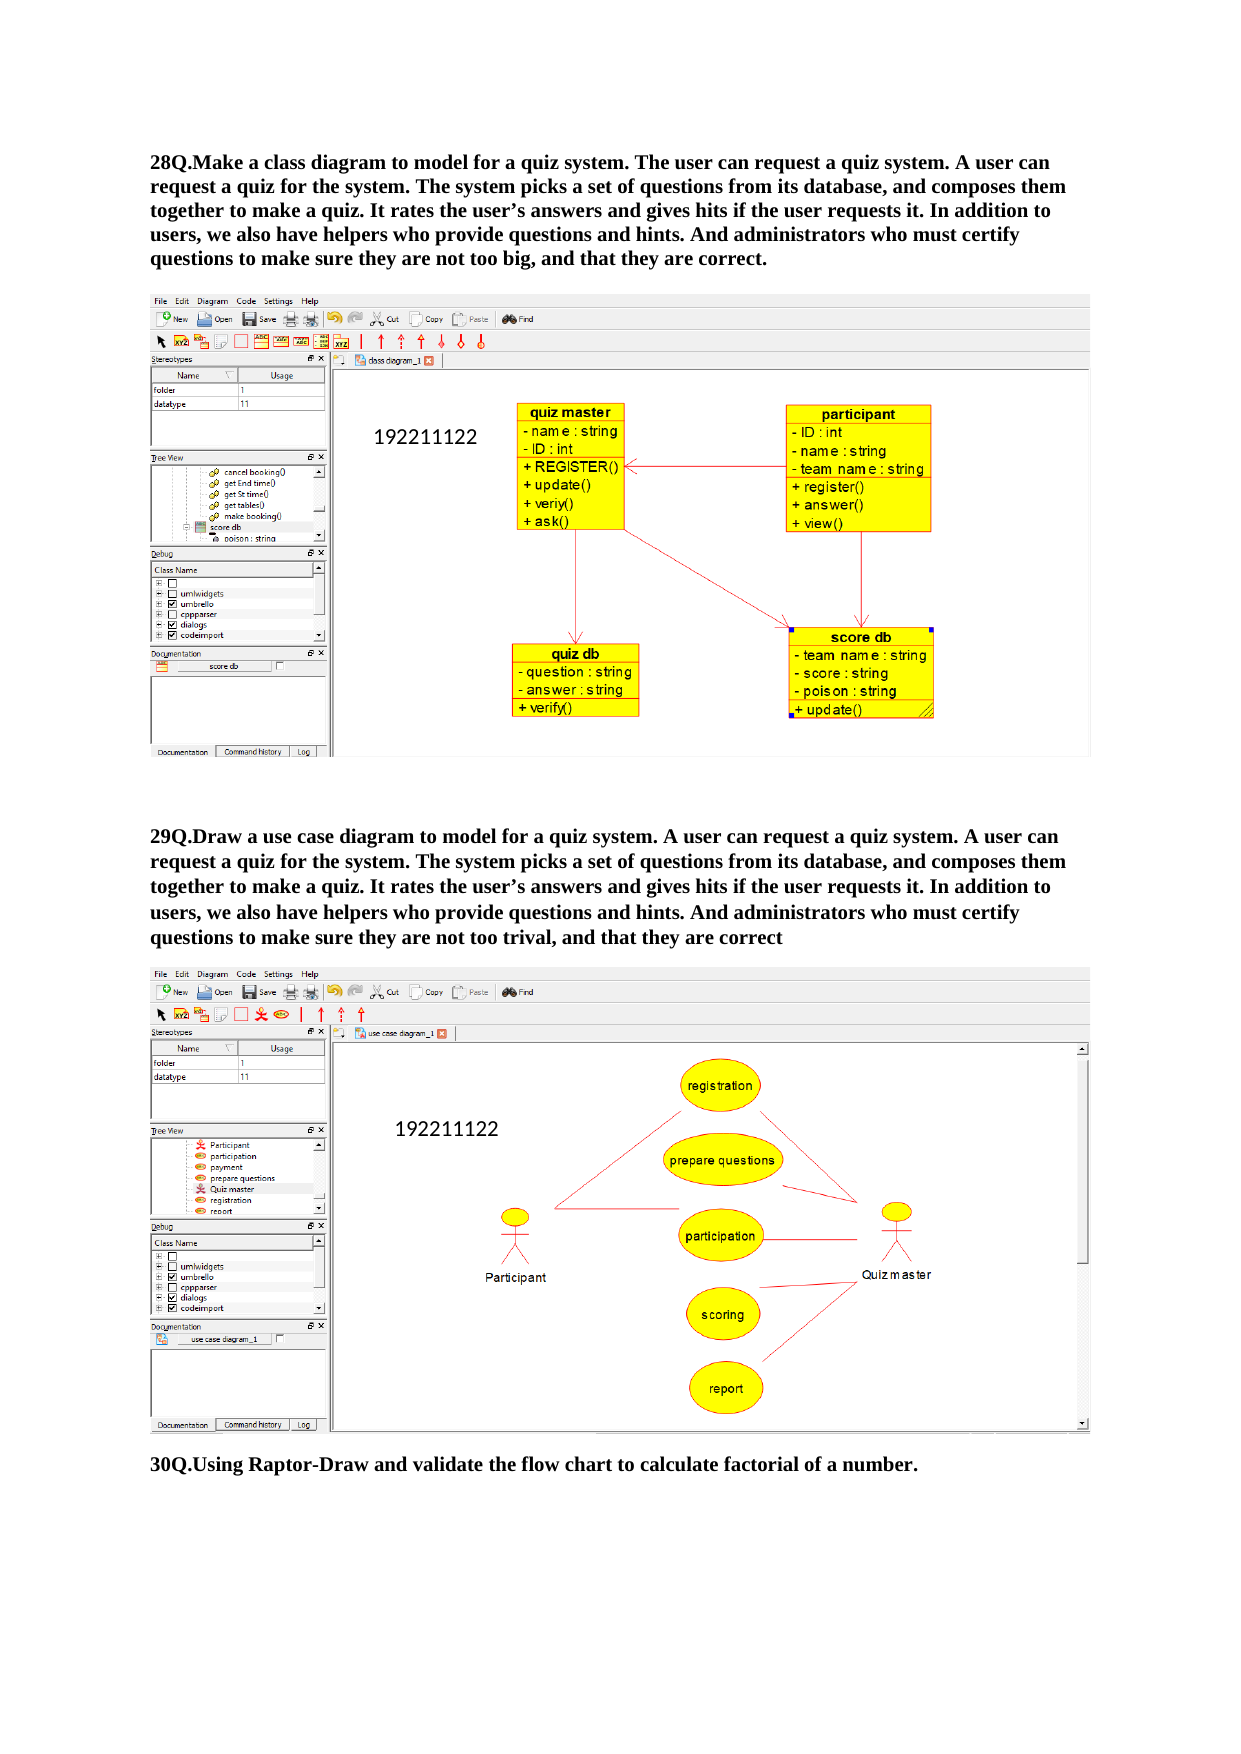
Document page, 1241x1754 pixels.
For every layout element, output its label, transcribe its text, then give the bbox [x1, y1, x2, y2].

text 28Q.Make a class diagram to model for a quiz system. The user can request a quiz system. A user can request a quiz for the system. The system picks a set of questions from its database, and composes them together to make a quiz. It rates the user’s answers and gives hits if the user requests it. In addition to users, we also have helpers who provide questions and hints. And administrators who must certify questions to make sure they are not too big, and that they are correct. [150, 150, 1090, 270]
picture [150, 967, 1091, 1434]
picture [150, 294, 1091, 757]
text 29Q.Draw a use case diagram to model for a quiz system. A user can request a quiz system. A user can request a quiz for the system. The system picks a set of questions from its database, and composes them together to make a quiz. It rates the user’s answers and gives hits if the user requests it. In addition to users, we also have helpers who provide questions and hints. And administrators who must certify questions to make sure they are not too trival, and that they are correct [150, 824, 1090, 949]
text 30Q.Using Raptor-Draw and validate the flow chart to calculate factorial of a number. [150, 1452, 1090, 1476]
